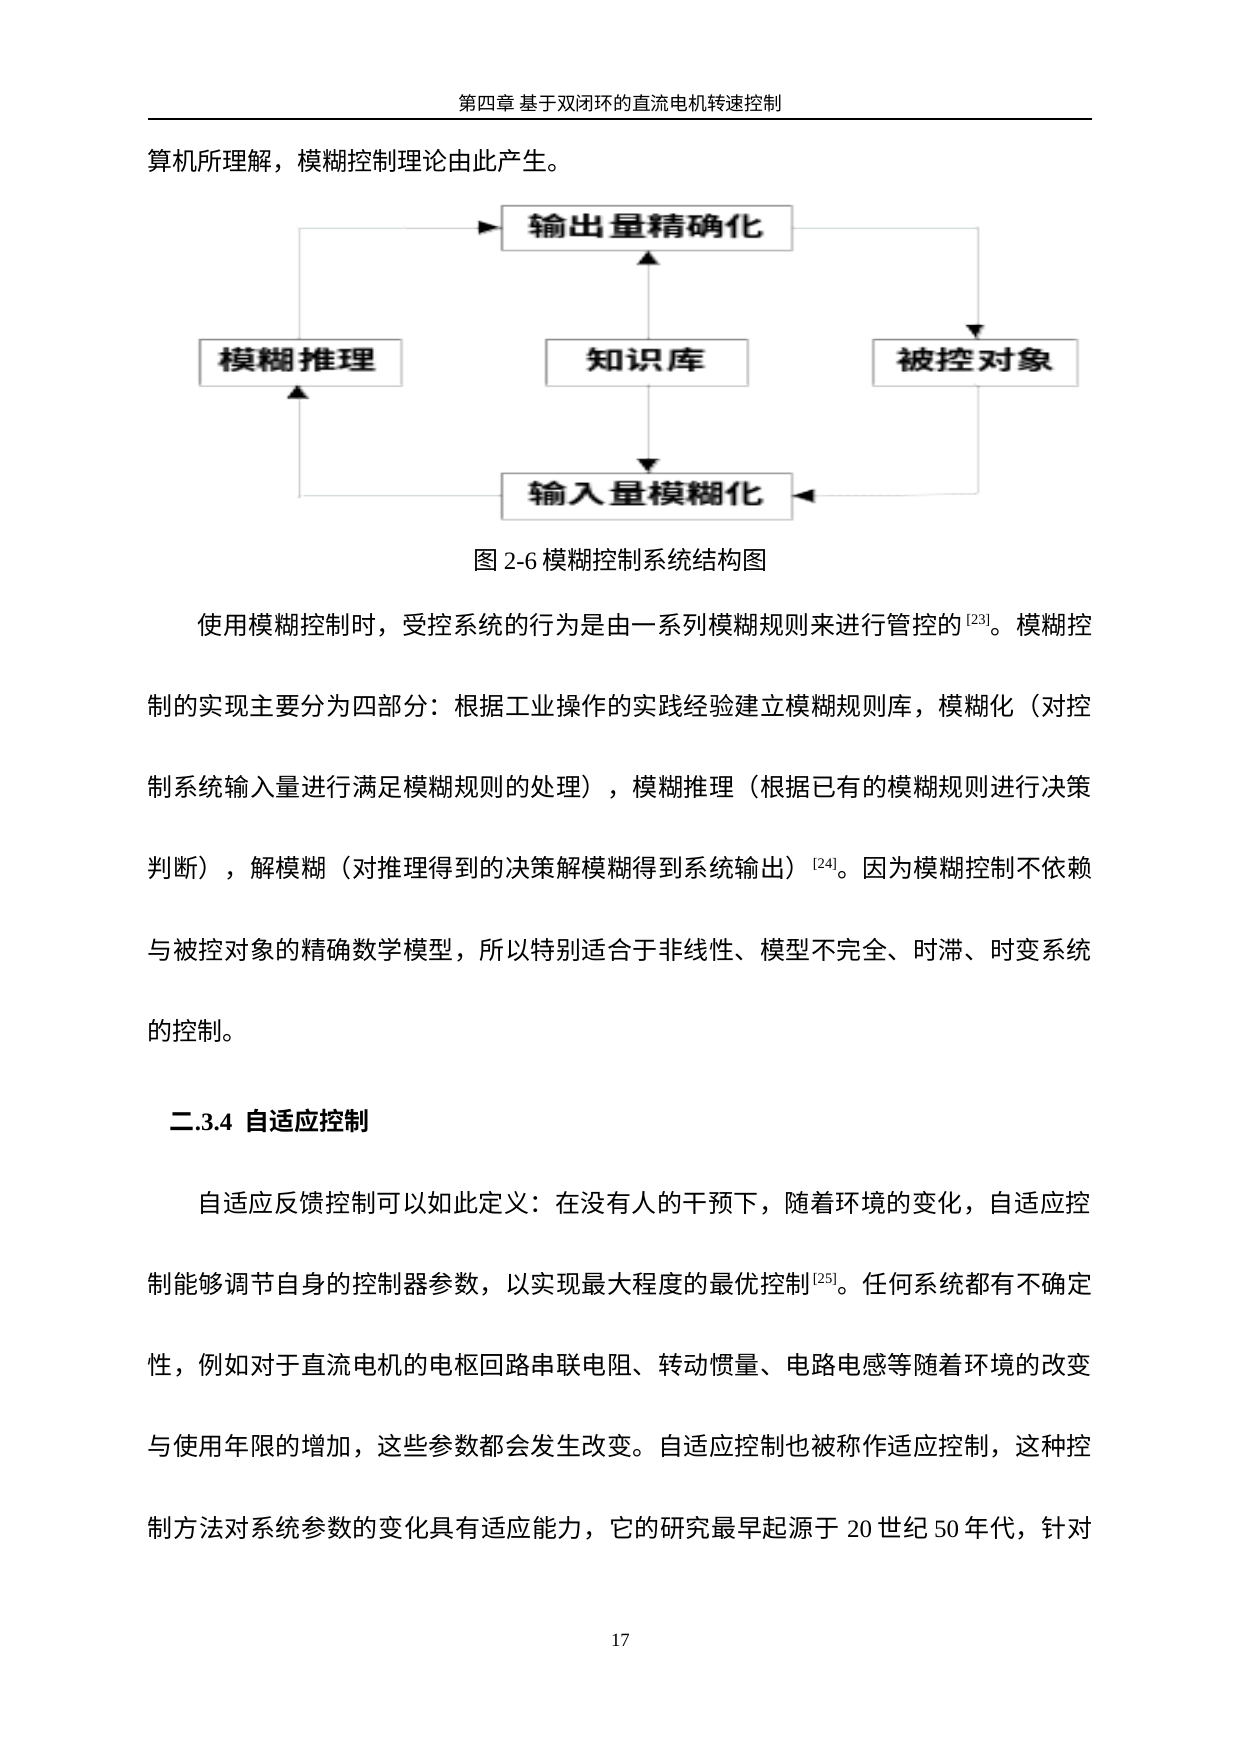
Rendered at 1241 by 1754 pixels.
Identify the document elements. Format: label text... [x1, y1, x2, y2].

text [148, 127, 1092, 192]
text 使用模糊控制时，受控系统的行为是由一系列模糊规则来进行管控的[23]。模糊控制的实现主要分为四部分：根据工业操作的实践经验建立模糊规则库，模糊化（对控制系统输入量进行满足模糊规则的处理），模糊推理（根据已有的模糊规则进行决策判断），解模糊（对推理得到的决策解模糊得到系统输出）[24]。因为模糊控制不依赖与被控对象的精确数学模型，所以特别适合于非线性、模型不完全、时滞、时变系统的控制。 [148, 591, 1092, 1062]
subtitle 自适应控制 [169, 1087, 1071, 1152]
text 图2-6模糊控制系统结构图 [148, 526, 1092, 591]
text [148, 1169, 1092, 1559]
